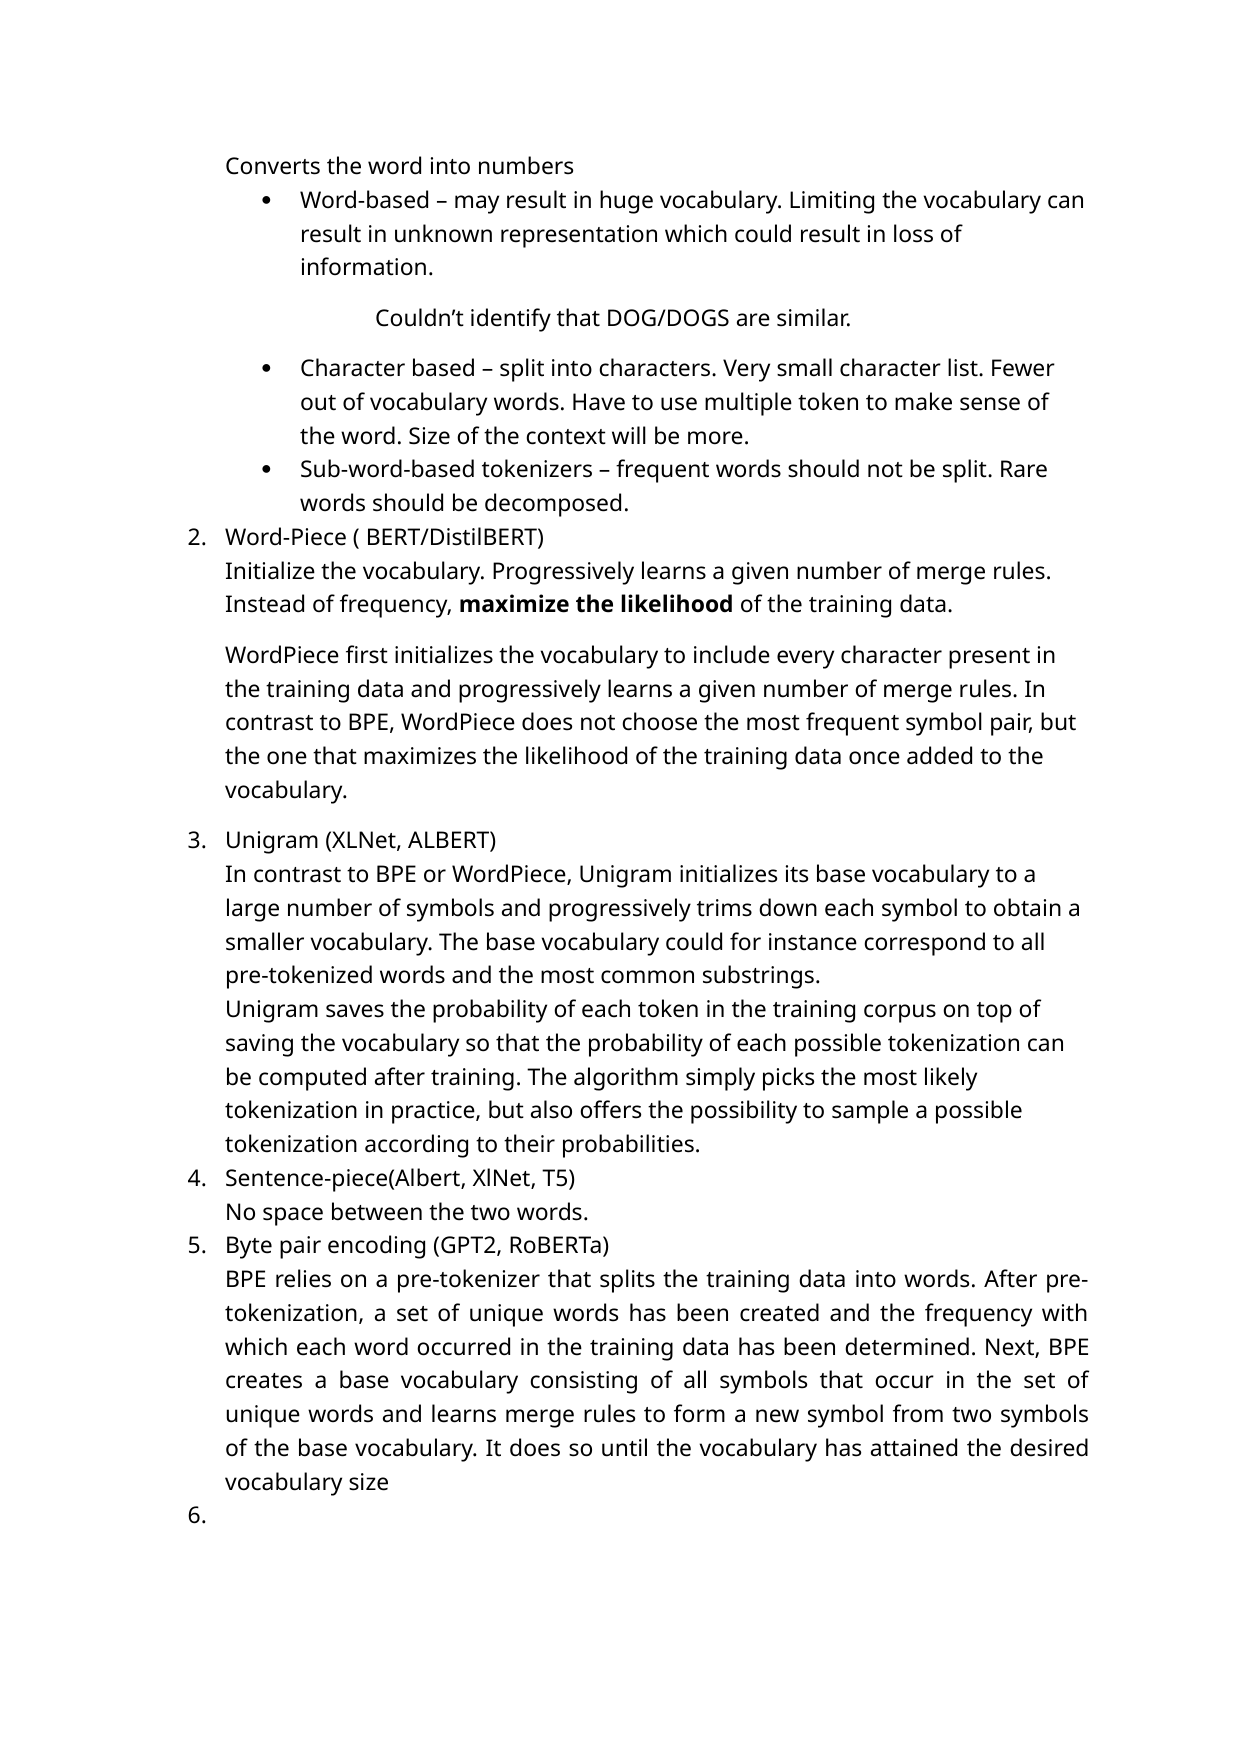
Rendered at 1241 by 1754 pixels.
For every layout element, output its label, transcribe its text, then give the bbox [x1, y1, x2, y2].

list Unigram saves the probability of each token in the training corpus on top of saving the vocabulary so that the probability of each possible tokenization can be computed after training. The algorithm simply picks the most likely tokenization in practice, but also offers the possibility to sample a possible tokenization according to their probabilities. [225, 993, 1090, 1159]
list BPE relies on a pre-tokenizer that splits the training data into words. After pre-tokenization, a set of unique words has been created and the frequency with which each word occurred in the training data has been determined. Next, BPE creates a base vocabulary consisting of all symbols that occur in the set of unique words and learns merge rules to form a new symbol from two symbols of the base vocabulary. It does so until the vocabulary has attained the desired vocabulary size [225, 1263, 1090, 1497]
list No space between the two words. [225, 1195, 1090, 1227]
list Initialize the vocabulary. Progressively learns a given number of merge rules. [225, 554, 1090, 586]
list Sentence-piece(Albert, XlNet, T5) [187, 1162, 1090, 1193]
list Byte pair encoding (GPT2, RoBERTa) [187, 1229, 1090, 1260]
list In contrast to BPE or WordPiece, Unigram initializes its base vocabulary to a large number of symbols and progressively trims down each symbol to obtain a smaller vocabulary. The base vocabulary could for instance correspond to all pre-tokenized words and the most common substrings. [225, 858, 1090, 990]
list Instead of frequency, maximize the likelihood of the training data. [225, 588, 1090, 619]
list Character based – split into characters. Very small character list. Fewer out of vocabulary words. Have to use multiple token to make sense of the word. Size of the context will be more. [262, 352, 1090, 451]
list Unigram (XLNet, ALBERT) [187, 824, 1090, 855]
list Word-Piece ( BERT/DistilBERT) [187, 521, 1090, 552]
list Word-based – may result in huge vocabulary. Limiting the vocabulary can result in unknown representation which could result in loss of information. [262, 184, 1090, 282]
list Converts the word into numbers [225, 150, 1090, 181]
text Couldn’t identify that DOG/DOGS are similar. [375, 302, 1090, 333]
list Sub-word-based tokenizers – frequent words should not be split. Rare words should be decomposed. [262, 453, 1090, 518]
text WordPiece first initializes the vocabulary to include every character present in the training data and progressively learns a given number of merge rules. In contrast to BPE, WordPiece does not choose the most frequent symbol pair, but the one that maximizes the likelihood of the training data once added to the vocabulary. [225, 639, 1090, 805]
